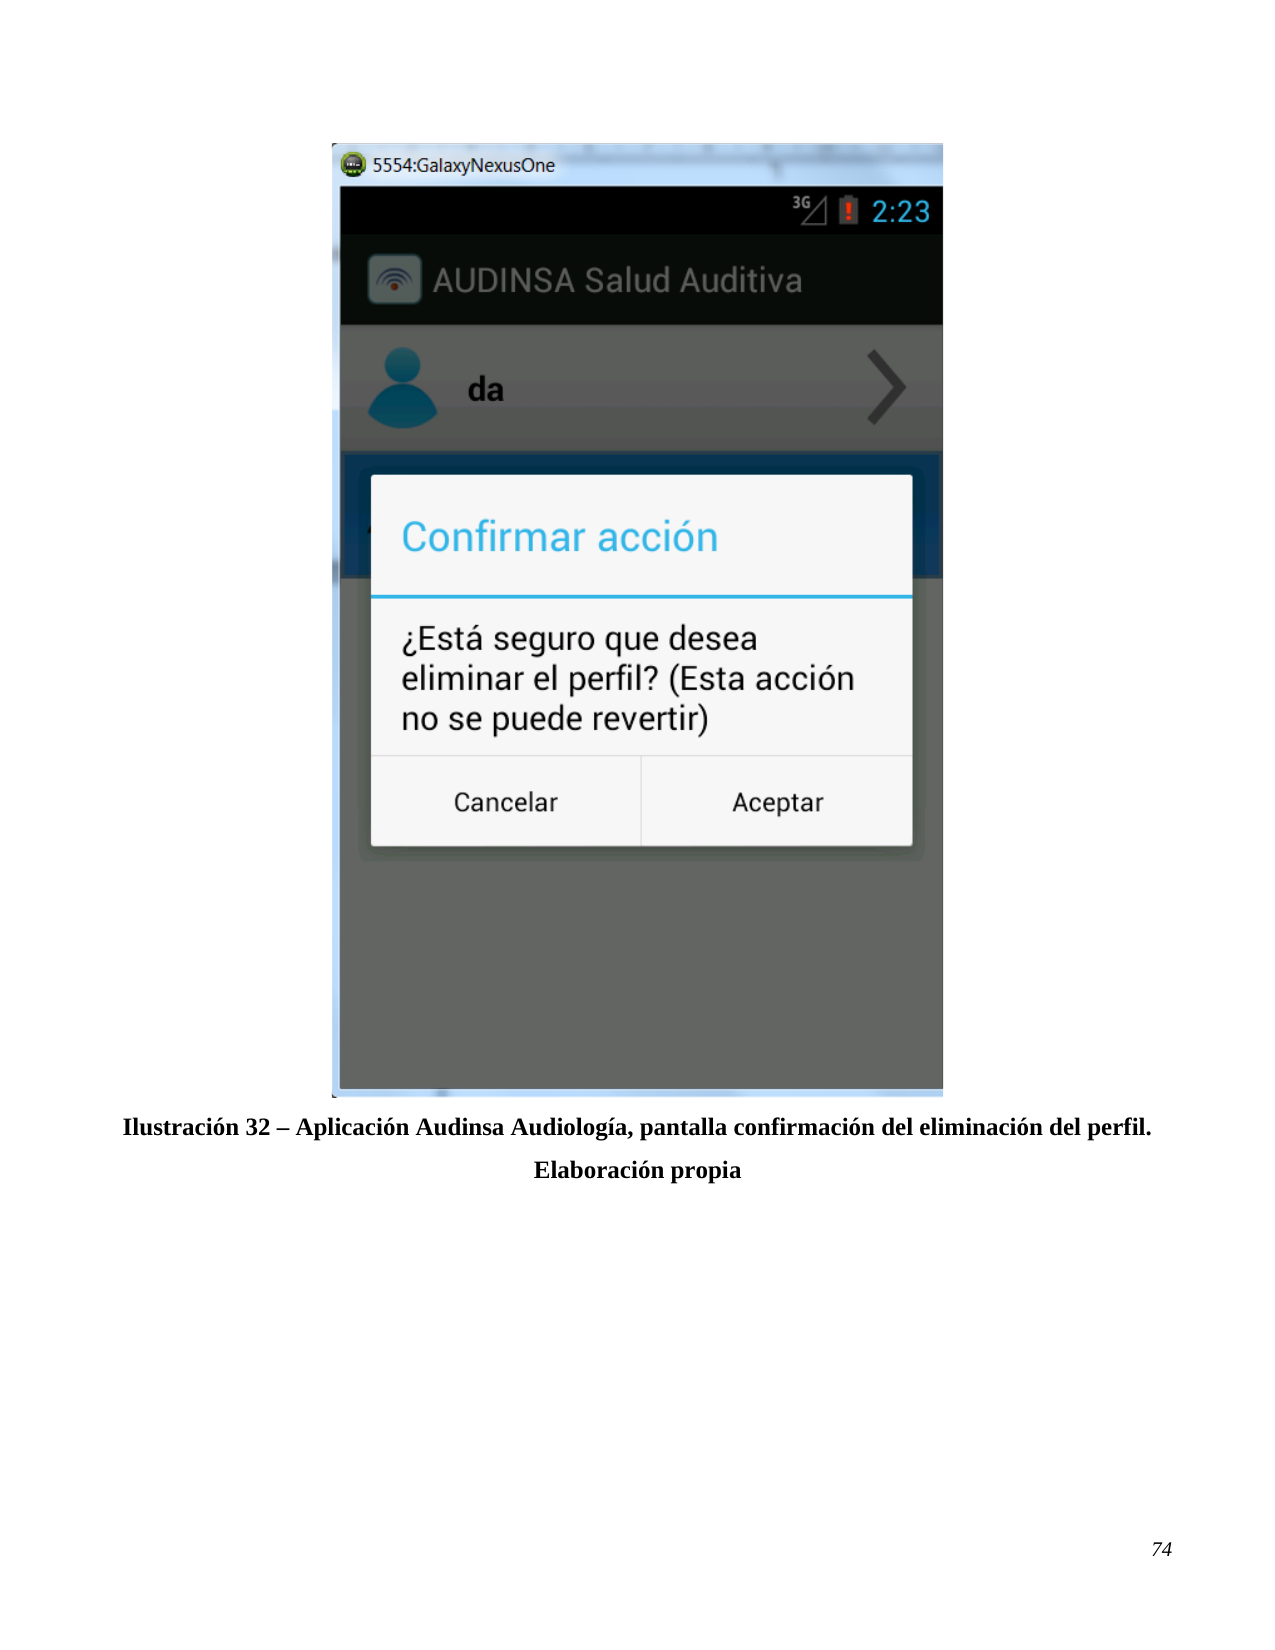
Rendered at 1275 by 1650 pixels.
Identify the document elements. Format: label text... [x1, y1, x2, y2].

picture [331, 143, 944, 1098]
text Ilustración 32 – Aplicación Audinsa Audiología, pantalla confirmación del eliminación del perfil. [103, 1112, 1172, 1141]
text Elaboración propia [103, 1156, 1172, 1184]
